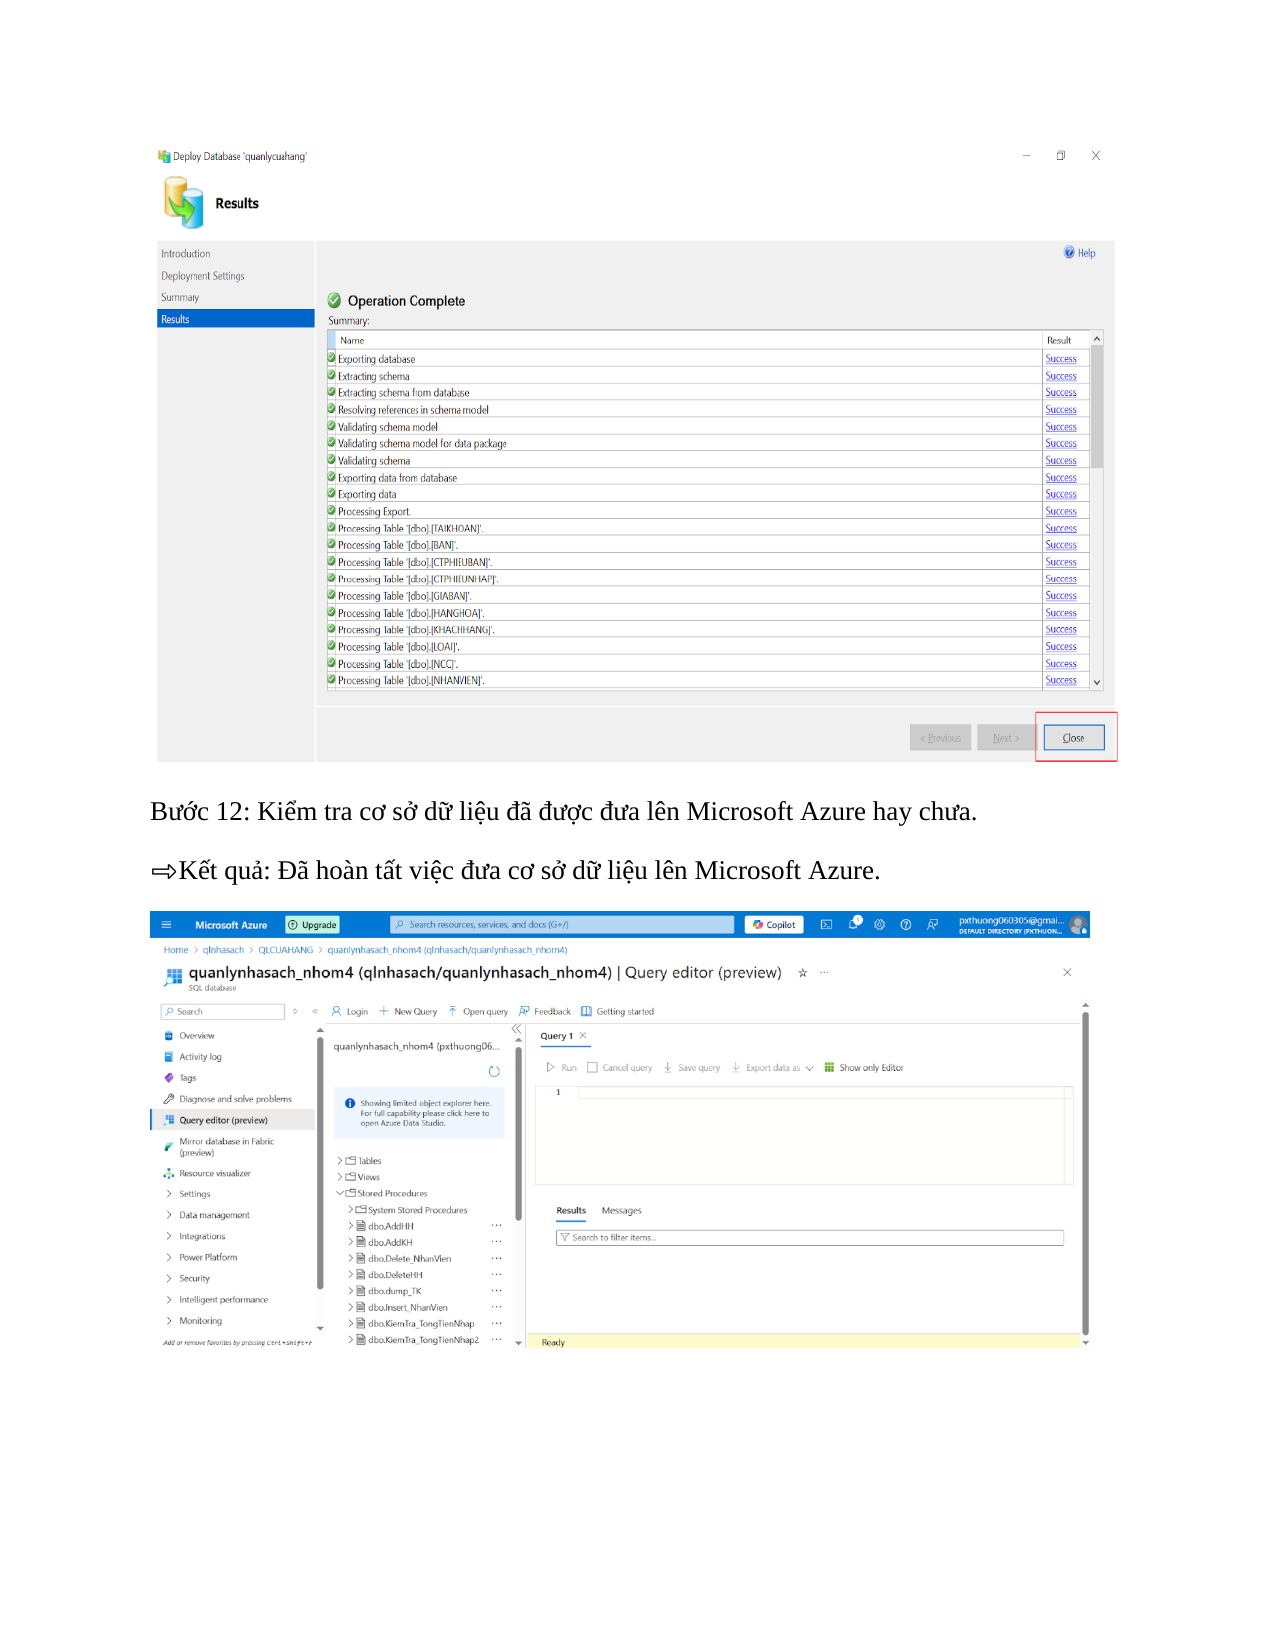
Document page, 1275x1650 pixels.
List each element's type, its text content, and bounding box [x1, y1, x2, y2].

text Bước 12: Kiểm tra cơ sở dữ liệu đã được đưa lên Microsoft Azure hay chưa. [150, 795, 1125, 826]
picture [150, 911, 1090, 1348]
text ⇨Kết quả: Đã hoàn tất việc đưa cơ sở dữ liệu lên Microsoft Azure. [150, 852, 1125, 885]
picture [150, 150, 1125, 770]
